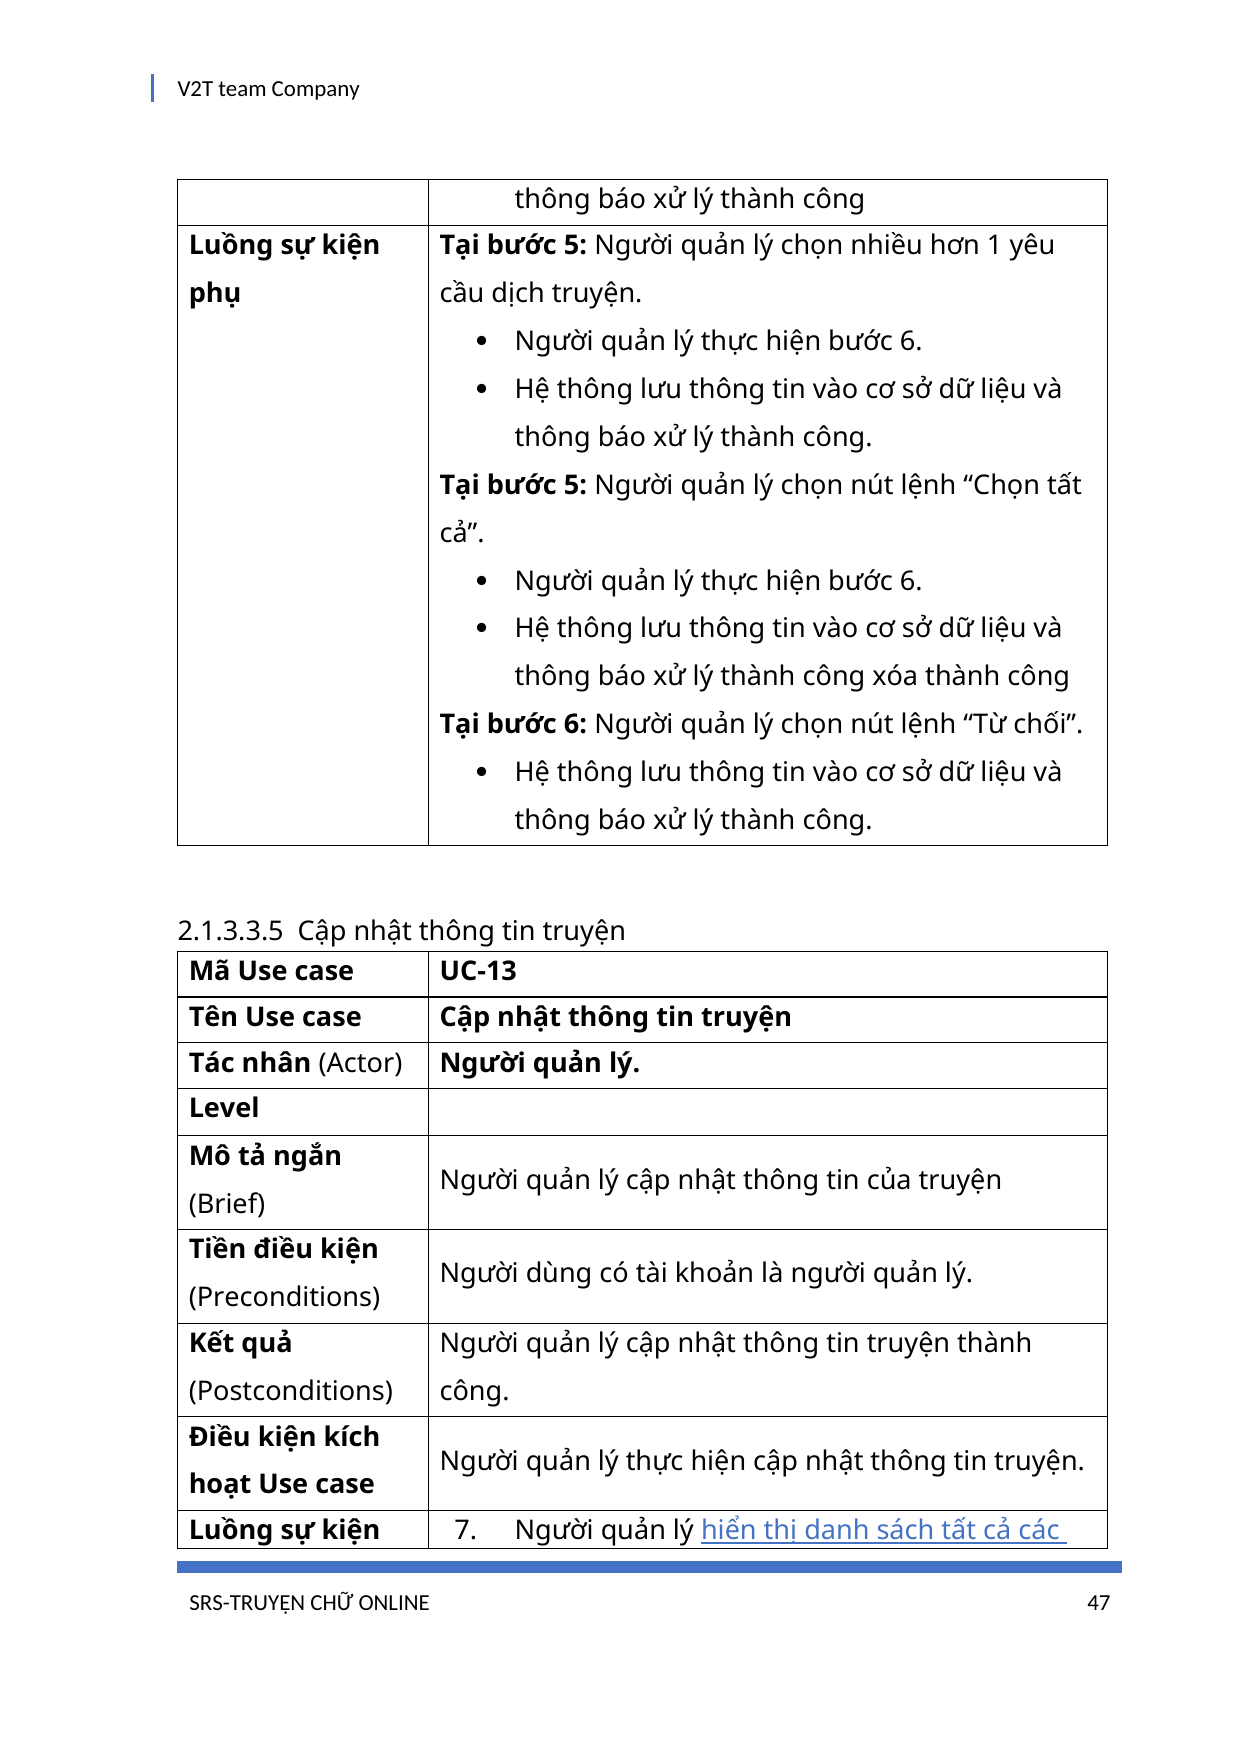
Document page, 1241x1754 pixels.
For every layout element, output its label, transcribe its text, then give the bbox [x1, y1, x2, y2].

table_cell Luồng sự kiện phụ [178, 226, 428, 845]
table_header UC-13 [429, 952, 1107, 996]
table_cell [178, 180, 428, 224]
table_cell [429, 1089, 1107, 1135]
table_cell Level [178, 1089, 428, 1135]
table_cell Kết quả (Postconditions) [178, 1324, 428, 1416]
table_cell Người quản lý cập nhật thông tin của truyện [429, 1136, 1107, 1229]
table_cell Cập nhật thông tin truyện [429, 998, 1107, 1042]
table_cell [429, 1511, 1107, 1548]
table_cell Tác nhân (Actor) [178, 1043, 428, 1088]
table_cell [178, 1511, 428, 1548]
table_cell Người quản lý thực hiện cập nhật thông tin truyện. [429, 1417, 1107, 1510]
table_cell Điều kiện kích hoạt Use case [178, 1417, 428, 1510]
table_cell Mô tả ngắn (Brief) [178, 1136, 428, 1229]
table_cell Tại bước 5: Người quản lý chọn nhiều hơn 1 yêu cầu dịch truyện. Người quản lý thực hiện bước 6. Hệ thông lưu thông tin vào cơ sở dữ liệu và thông báo xử lý thành công. Tại bước 5: Người quản lý chọn nút lệnh “Chọn tất cả”. Người quản lý thực hiện bước 6. Hệ thông lưu thông tin vào cơ sở dữ liệu và thông báo xử lý thành công xóa thành công Tại bước 6: Người quản lý chọn nút lệnh “Từ chối”. Hệ thông lưu thông tin vào cơ sở dữ liệu và thông báo xử lý thành công. [429, 226, 1107, 845]
table_cell Tên Use case [178, 998, 428, 1042]
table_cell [429, 180, 1107, 224]
table_cell Tiền điều kiện (Preconditions) [178, 1230, 428, 1322]
table_cell Người quản lý cập nhật thông tin truyện thành công. [429, 1324, 1107, 1416]
table_cell Người dùng có tài khoản là người quản lý. [429, 1230, 1107, 1322]
subtitle Cập nhật thông tin truyện [177, 911, 1122, 948]
table_header Mã Use case [178, 952, 428, 996]
table_cell Người quản lý. [429, 1043, 1107, 1088]
